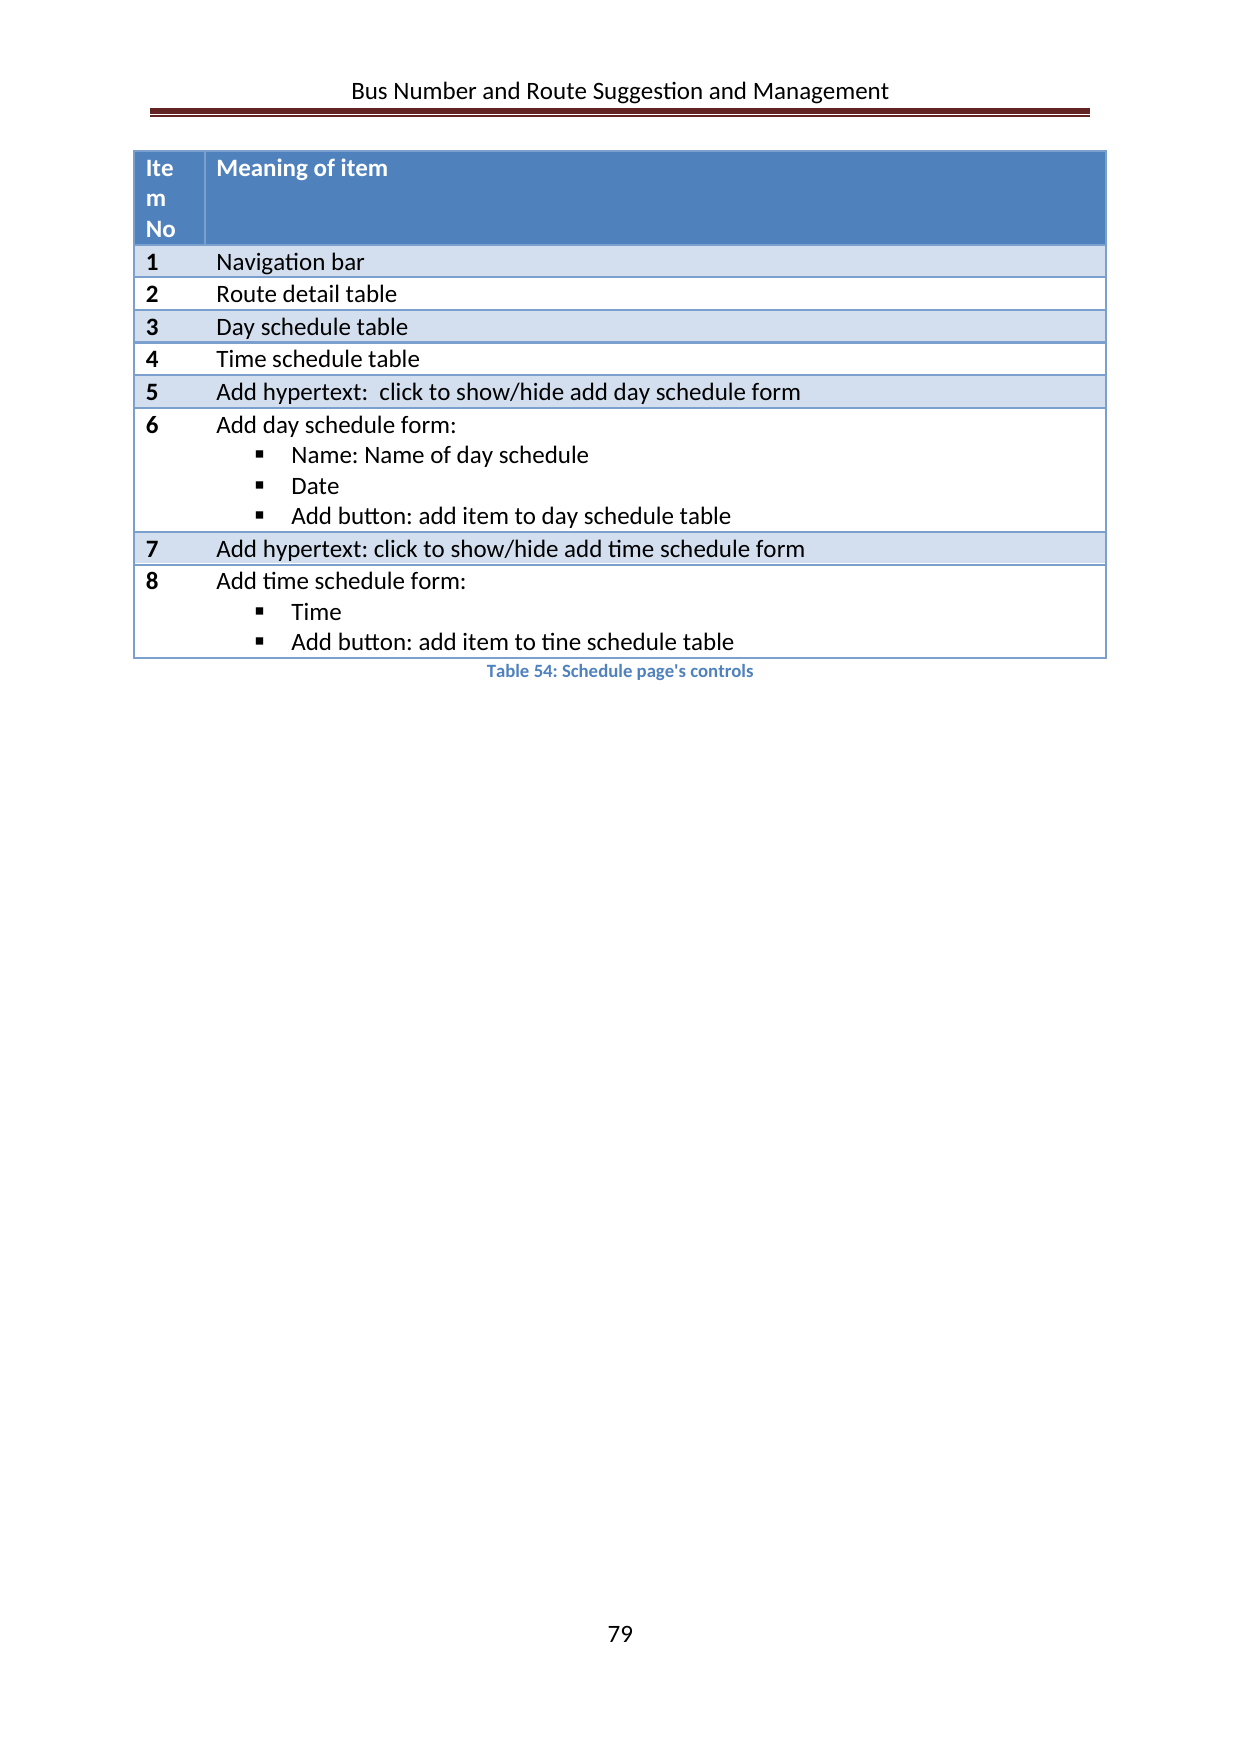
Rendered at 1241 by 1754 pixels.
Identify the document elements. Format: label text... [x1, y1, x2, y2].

table_cell Day schedule table [205, 311, 1105, 341]
table_cell Add day schedule form: Name: Name of day schedule Date Add button: add item to day schedule table [205, 409, 1105, 531]
table_cell Navigation bar [205, 246, 1105, 276]
table_cell 2 [135, 278, 205, 309]
table_cell Add hypertext: click to show/hide add time schedule form [205, 533, 1105, 563]
table_cell 7 [135, 533, 205, 563]
table_cell 6 [135, 409, 205, 531]
table_cell 1 [135, 246, 205, 276]
table_header Meaning of item [206, 152, 1105, 244]
table_cell 4 [135, 344, 205, 374]
table_cell Add hypertext: click to show/hide add day schedule form [205, 376, 1105, 407]
table_cell 5 [135, 376, 205, 407]
text Table 54: Schedule page's controls [150, 659, 1090, 682]
table_cell Add time schedule form: Time Add button: add item to tine schedule table [205, 566, 1105, 657]
table_header Item No [135, 152, 204, 244]
table_cell 8 [135, 566, 205, 657]
table_cell Route detail table [205, 278, 1105, 309]
table_cell 3 [135, 311, 205, 341]
table_cell Time schedule table [205, 344, 1105, 374]
